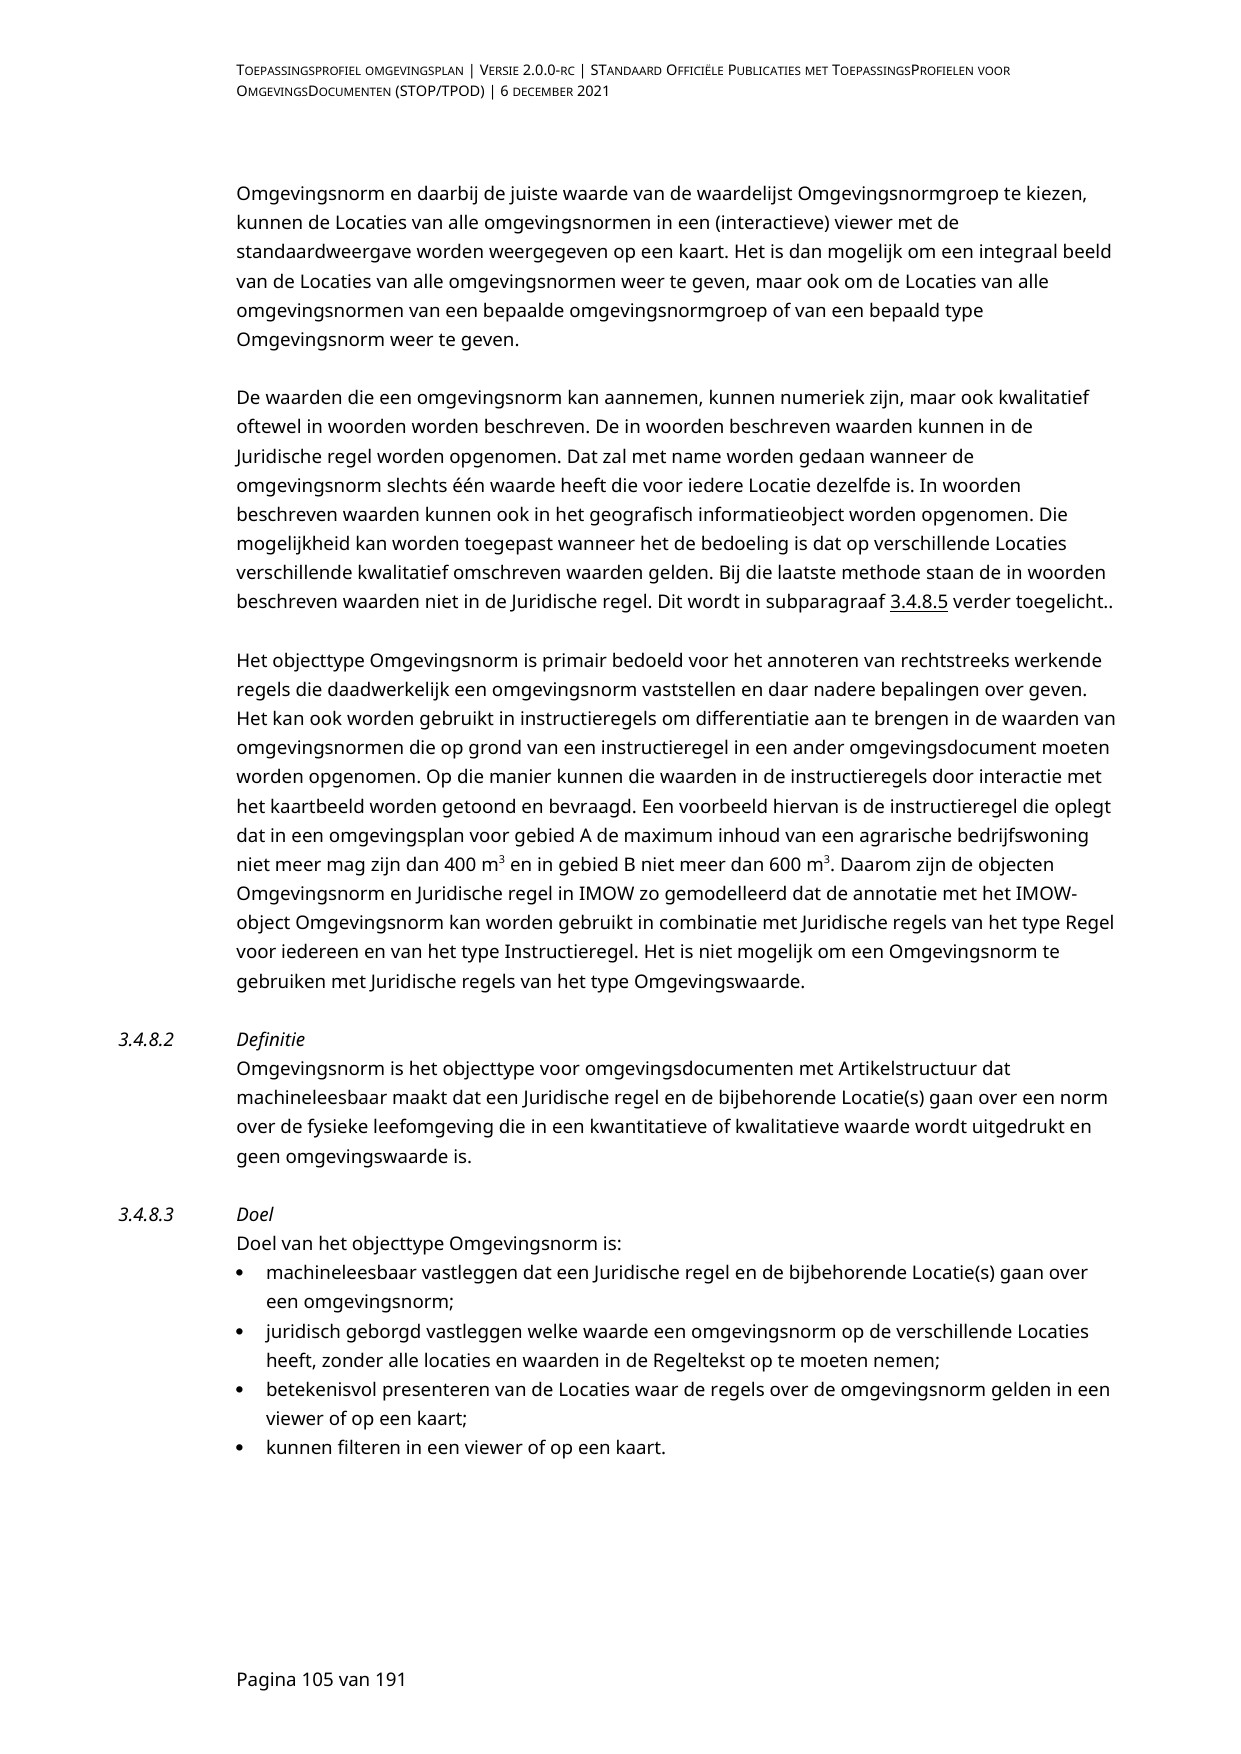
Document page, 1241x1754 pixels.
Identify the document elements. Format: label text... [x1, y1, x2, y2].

subtitle Doel [118, 1198, 1122, 1227]
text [236, 177, 1122, 352]
text Het objecttype Omgevingsnorm is primair bedoeld voor het annoteren van rechtstreeks werkende regels die daadwerkelijk een omgevingsnorm vaststellen en daar nadere bepalingen over geven. Het kan ook worden gebruikt in instructieregels om differentiatie aan te brengen in de waarden van omgevingsnormen die op grond van een instructieregel in een ander omgevingsdocument moeten worden opgenomen. Op die manier kunnen die waarden in de instructieregels door interactie met het kaartbeeld worden getoond en bevraagd. Een voorbeeld hiervan is de instructieregel die oplegt dat in een omgevingsplan voor gebied A de maximum inhoud van een agrarische bedrijfswoning niet meer mag zijn dan 400 m3 en in gebied B niet meer dan 600 m3. Daarom zijn de objecten Omgevingsnorm en Juridische regel in IMOW zo gemodelleerd dat de annotatie met het IMOW-object Omgevingsnorm kan worden gebruikt in combinatie met Juridische regels van het type Regel voor iedereen en van het type Instructieregel. Het is niet mogelijk om een Omgevingsnorm te gebruiken met Juridische regels van het type Omgevingswaarde. [236, 644, 1122, 994]
text Omgevingsnorm is het objecttype voor omgevingsdocumenten met Artikelstructuur dat machineleesbaar maakt dat een Juridische regel en de bijbehorende Locatie(s) gaan over een norm over de fysieke leefomgeving die in een kwantitatieve of kwalitatieve waarde wordt uitgedrukt en geen omgevingswaarde is. [236, 1052, 1122, 1169]
text kunnen filteren in een viewer of op een kaart. [236, 1431, 1122, 1461]
subtitle Definitie [118, 1023, 1122, 1052]
text Doel van het objecttype Omgevingsnorm is: [236, 1227, 1122, 1256]
text betekenisvol presenteren van de Locaties waar de regels over de omgevingsnorm gelden in een viewer of op een kaart; [236, 1373, 1122, 1431]
text juridisch geborgd vastleggen welke waarde een omgevingsnorm op de verschillende Locaties heeft, zonder alle locaties en waarden in de Regeltekst op te moeten nemen; [236, 1315, 1122, 1373]
text machineleesbaar vastleggen dat een Juridische regel en de bijbehorende Locatie(s) gaan over een omgevingsnorm; [236, 1256, 1122, 1315]
text De waarden die een omgevingsnorm kan aannemen, kunnen numeriek zijn, maar ook kwalitatief oftewel in woorden worden beschreven. De in woorden beschreven waarden kunnen in de Juridische regel worden opgenomen. Dat zal met name worden gedaan wanneer de omgevingsnorm slechts één waarde heeft die voor iedere Locatie dezelfde is. In woorden beschreven waarden kunnen ook in het geografisch informatieobject worden opgenomen. Die mogelijkheid kan worden toegepast wanneer het de bedoeling is dat op verschillende Locaties verschillende kwalitatief omschreven waarden gelden. Bij die laatste methode staan de in woorden beschreven waarden niet in de Juridische regel. Dit wordt in subparagraaf 6.4.8.5 verder toegelicht.. [236, 381, 1122, 615]
